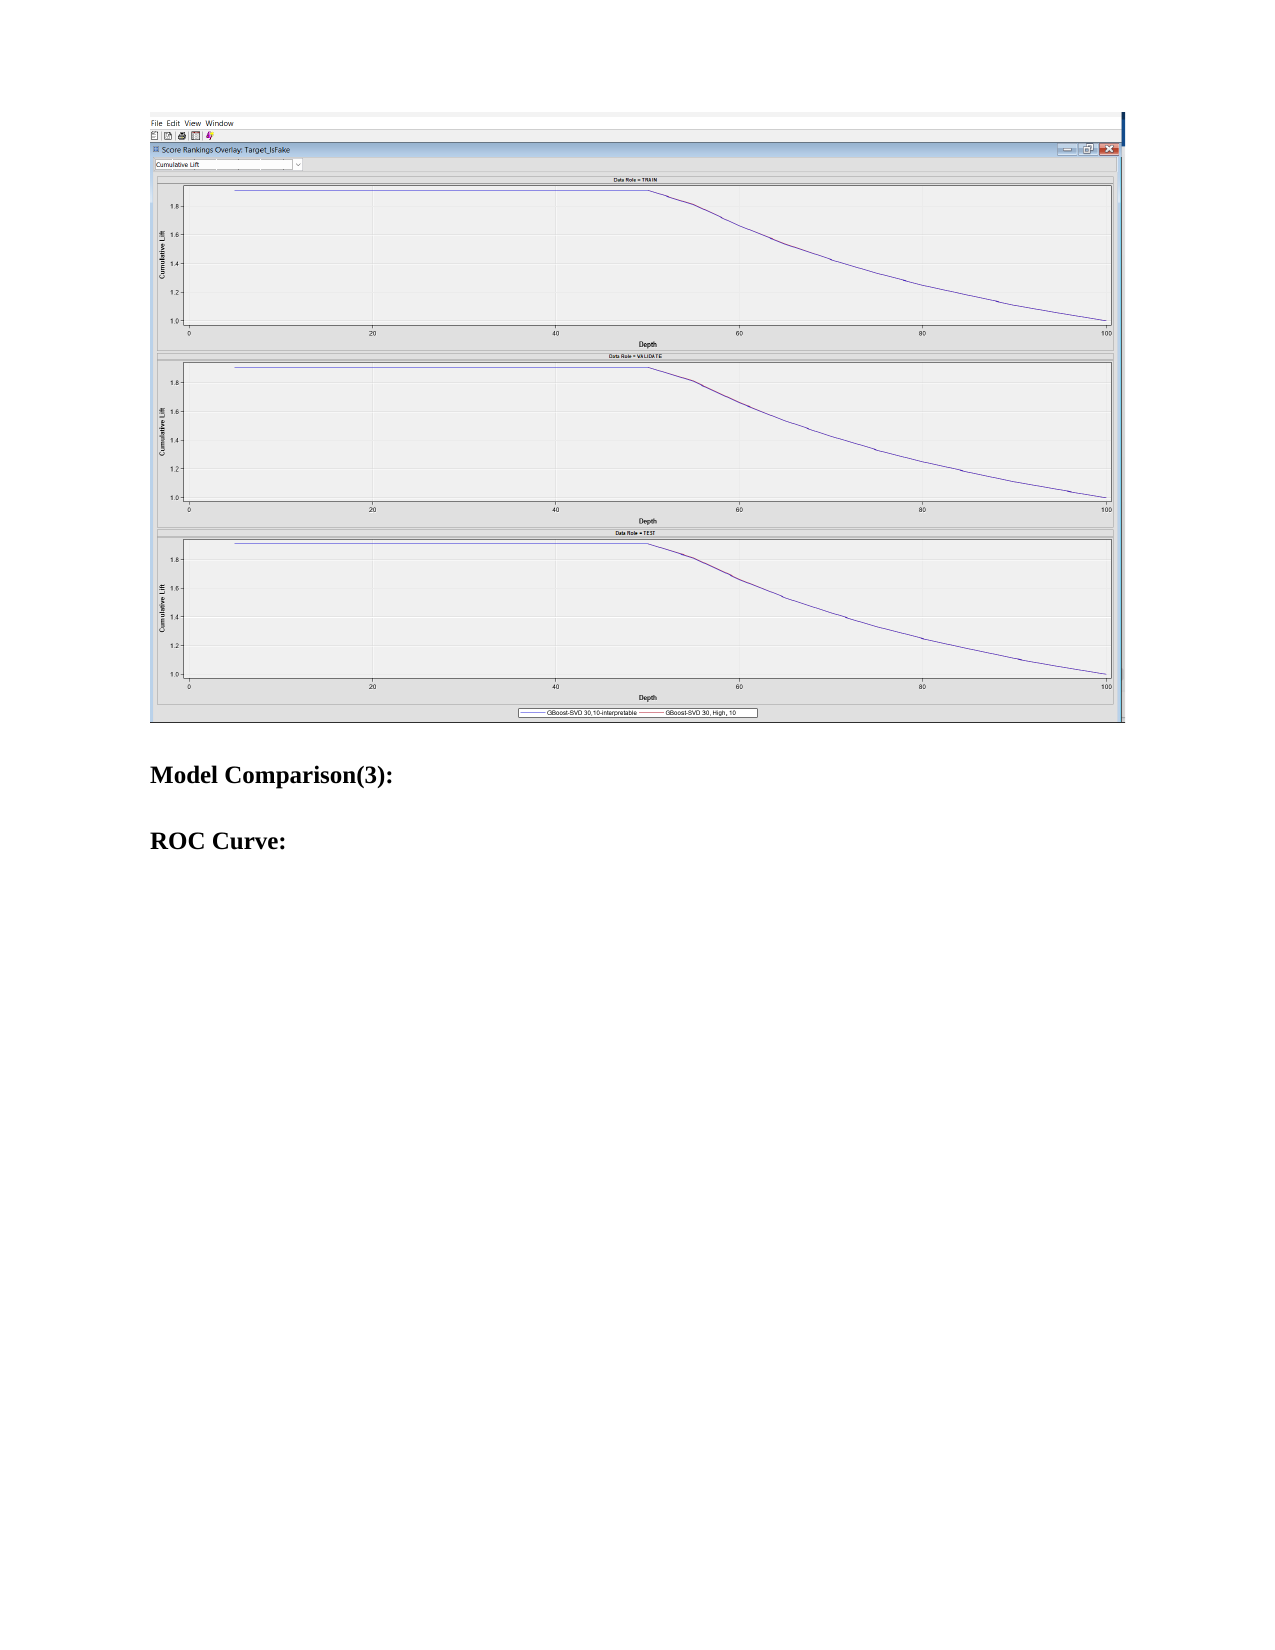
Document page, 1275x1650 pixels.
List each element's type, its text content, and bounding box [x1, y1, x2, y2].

picture [150, 112, 1125, 723]
text Model Comparison(3): [150, 760, 1125, 788]
text ROC Curve: [150, 826, 1125, 854]
